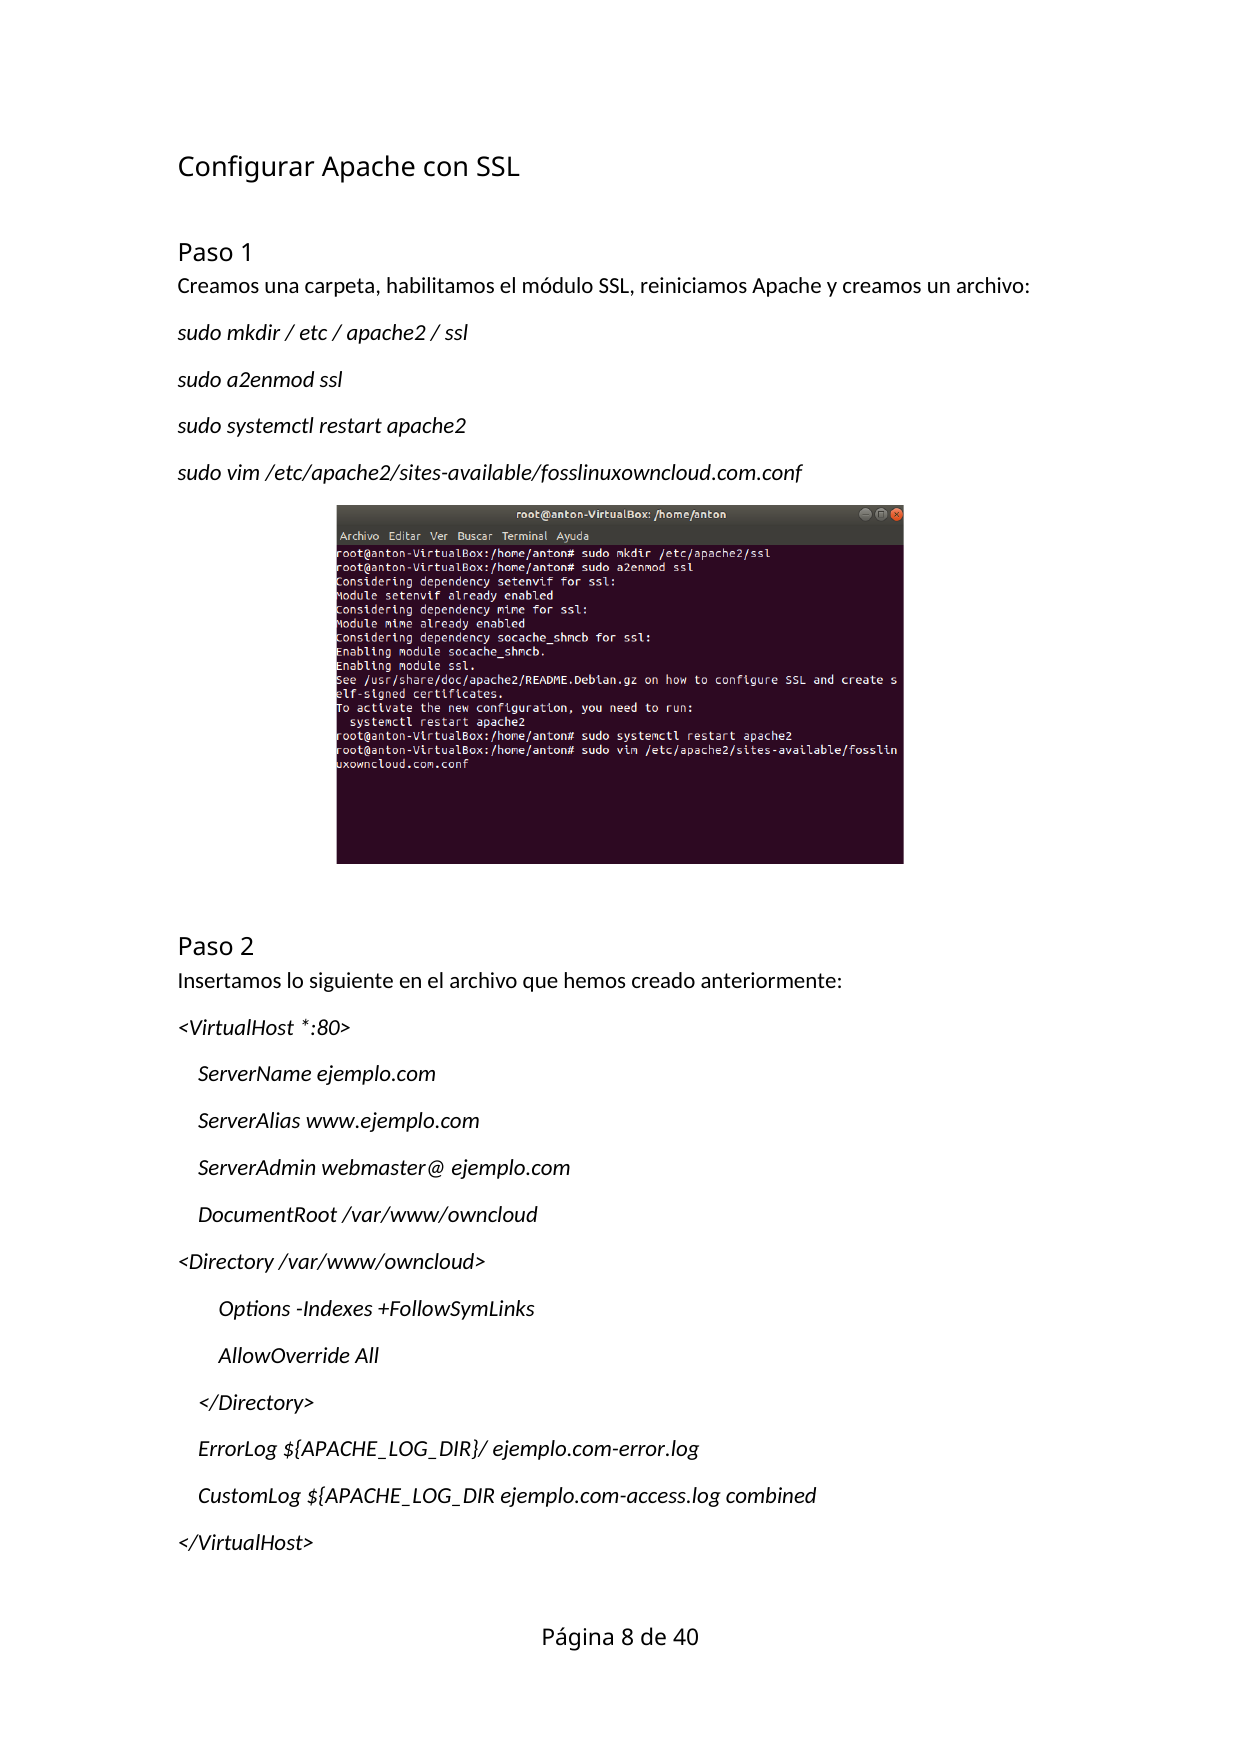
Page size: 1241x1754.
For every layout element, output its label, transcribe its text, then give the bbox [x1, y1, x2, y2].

text sudo a2enmod ssl [177, 365, 1063, 393]
text DocumentRoot /var/www/owncloud [177, 1200, 1063, 1228]
text Options -Indexes +FollowSymLinks [177, 1294, 1063, 1322]
picture [336, 505, 904, 864]
subtitle Paso 1 [177, 234, 1063, 268]
text ServerAdmin webmaster@ ejemplo.com [177, 1153, 1063, 1181]
text </VirtualHost> [177, 1528, 1063, 1556]
subtitle Configurar Apache con SSL [177, 148, 1063, 184]
text Creamos una carpeta, habilitamos el módulo SSL, reiniciamos Apache y creamos un archivo: [177, 271, 1063, 299]
text </Directory> [177, 1388, 1063, 1416]
text sudo mkdir / etc / apache2 / ssl [177, 318, 1063, 346]
text <VirtualHost *:80> [177, 1013, 1063, 1041]
text <Directory /var/www/owncloud> [177, 1247, 1063, 1275]
text ServerName ejemplo.com [177, 1059, 1063, 1088]
text CustomLog ${APACHE_LOG_DIR ejemplo.com-access.log combined [177, 1481, 1063, 1509]
text AllowOverride All [177, 1341, 1063, 1369]
subtitle Paso 2 [177, 929, 1063, 963]
text ServerAlias www.ejemplo.com [177, 1106, 1063, 1134]
text Insertamos lo siguiente en el archivo que hemos creado anteriormente: [177, 966, 1063, 994]
text sudo systemctl restart apache2 [177, 412, 1063, 440]
text sudo vim /etc/apache2/sites-available/fosslinuxowncloud.com.conf [177, 458, 1063, 487]
text ErrorLog ${APACHE_LOG_DIR}/ ejemplo.com-error.log [177, 1434, 1063, 1463]
